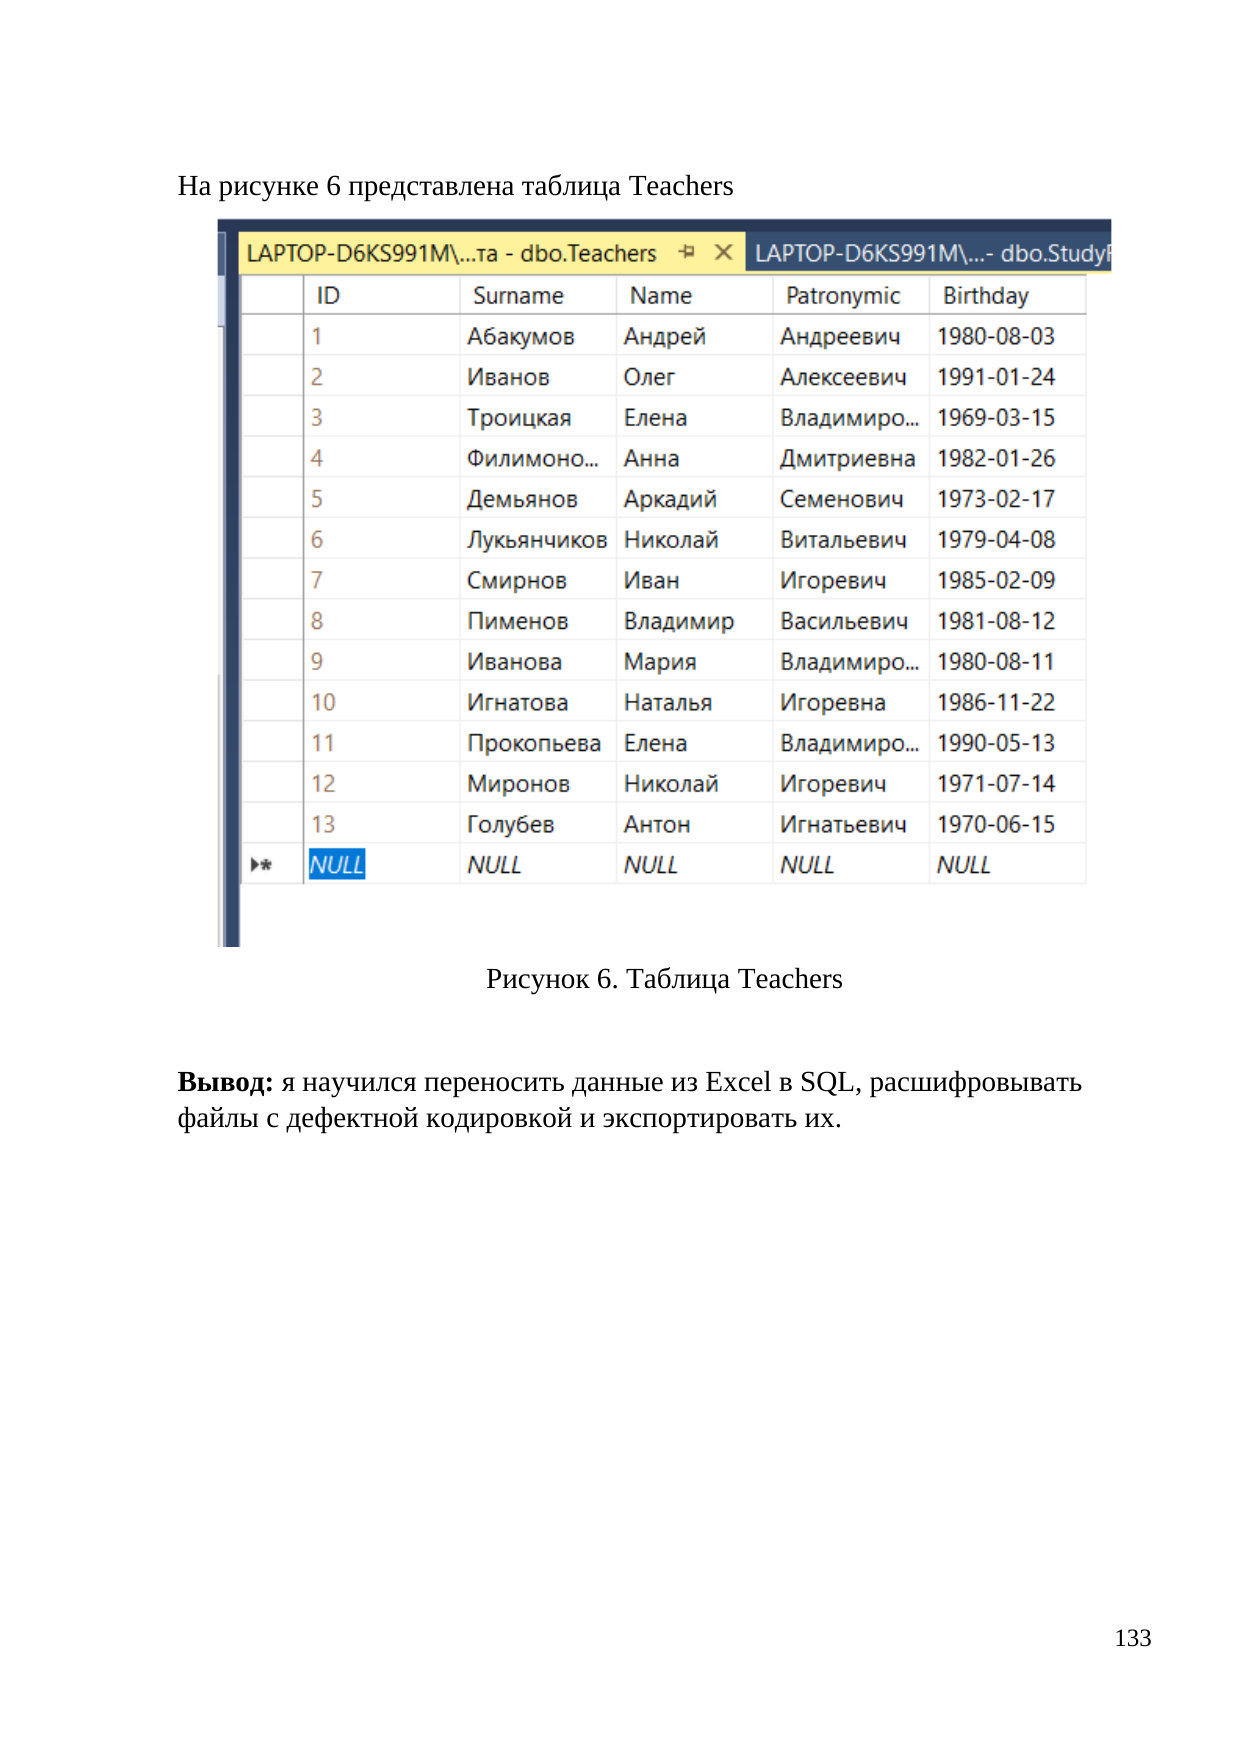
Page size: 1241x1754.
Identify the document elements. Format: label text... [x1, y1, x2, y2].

text На рисунке 6 представлена таблица Teachers [177, 168, 1152, 202]
text Рисунок 6. Таблица Teachers [177, 961, 1152, 995]
picture [217, 218, 1112, 947]
text Вывод: я научился переносить данные из Excel в SQL, расшифровывать файлы с дефектной кодировкой и экспортировать их. [177, 1064, 1152, 1134]
